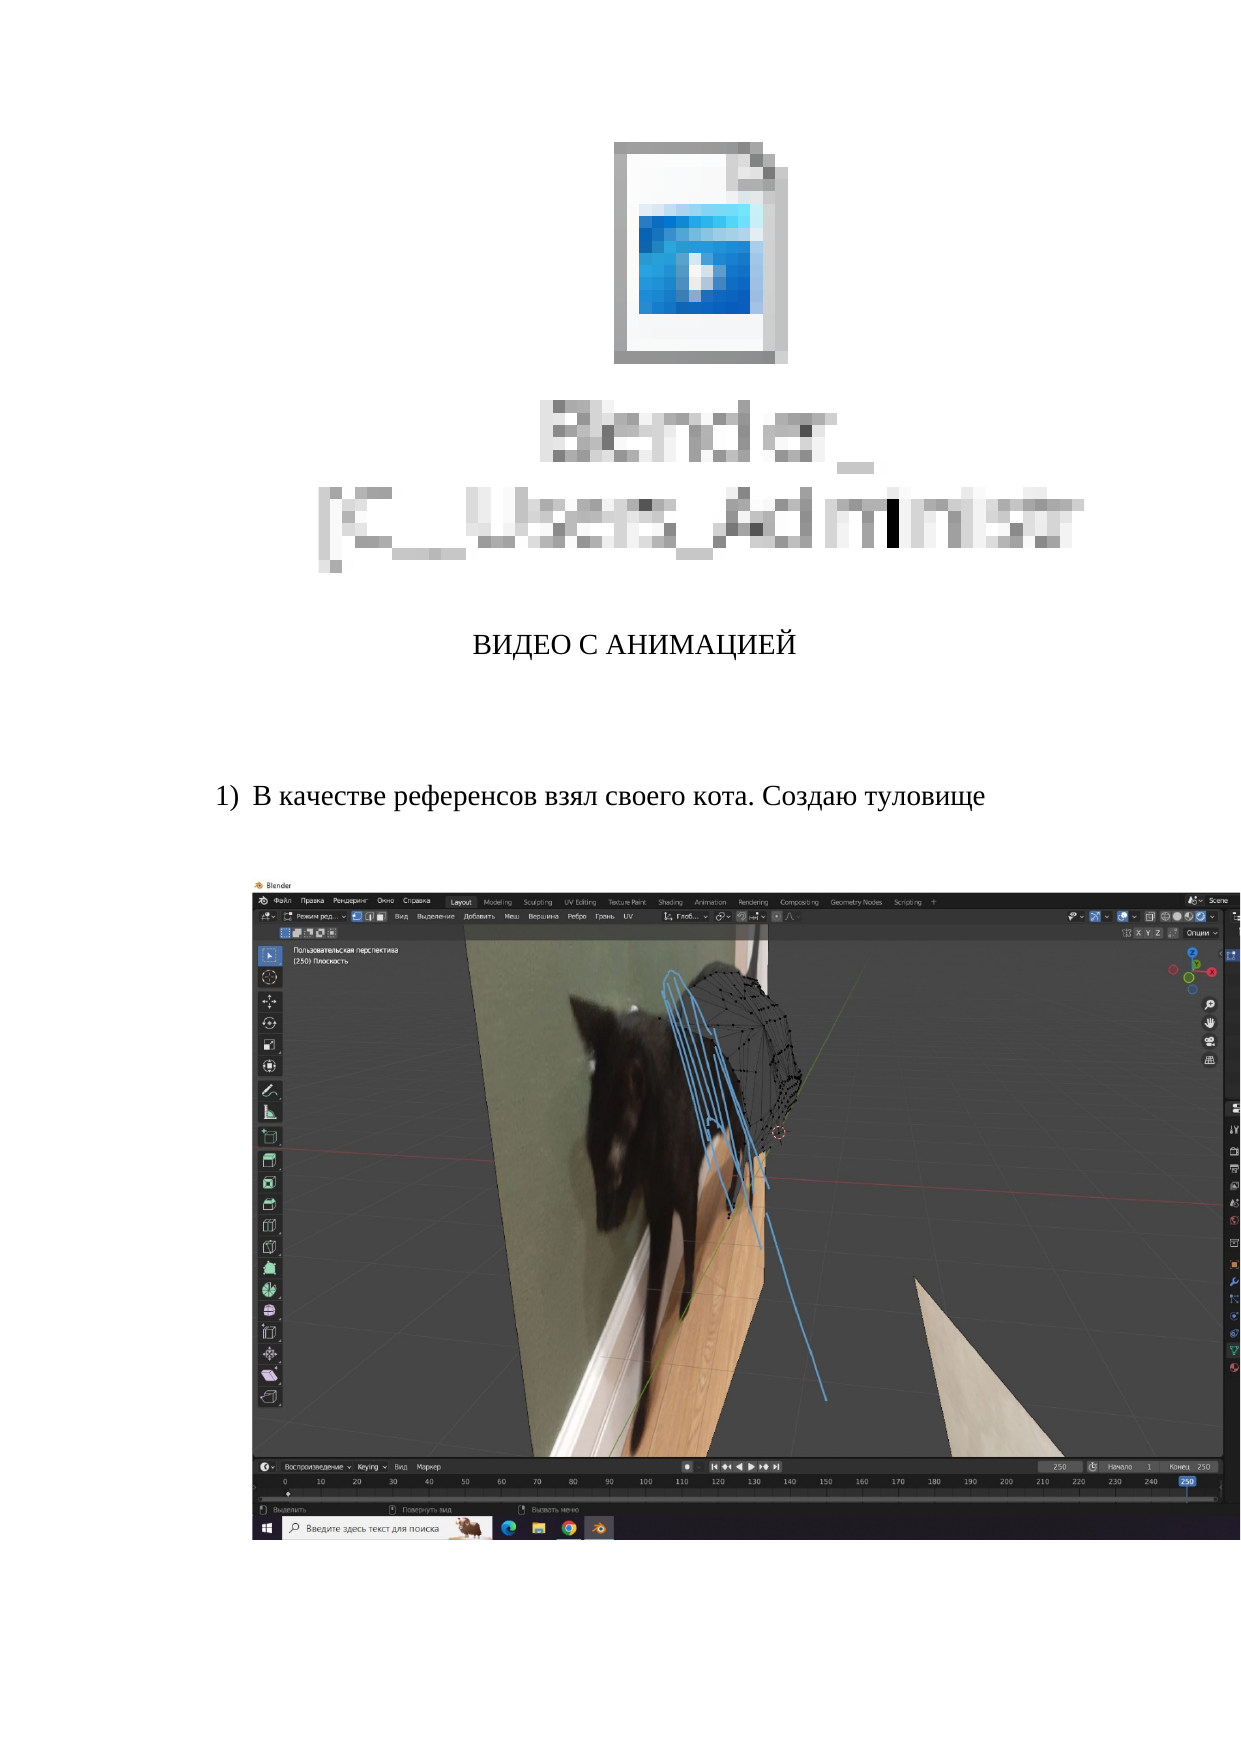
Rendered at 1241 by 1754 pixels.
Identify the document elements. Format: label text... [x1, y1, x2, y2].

picture [252, 878, 1241, 1540]
list В качестве референсов взял своего кота. Создаю туловище [215, 778, 1152, 811]
text ВИДЕО С АНИМАЦИЕЙ [398, 627, 1152, 660]
